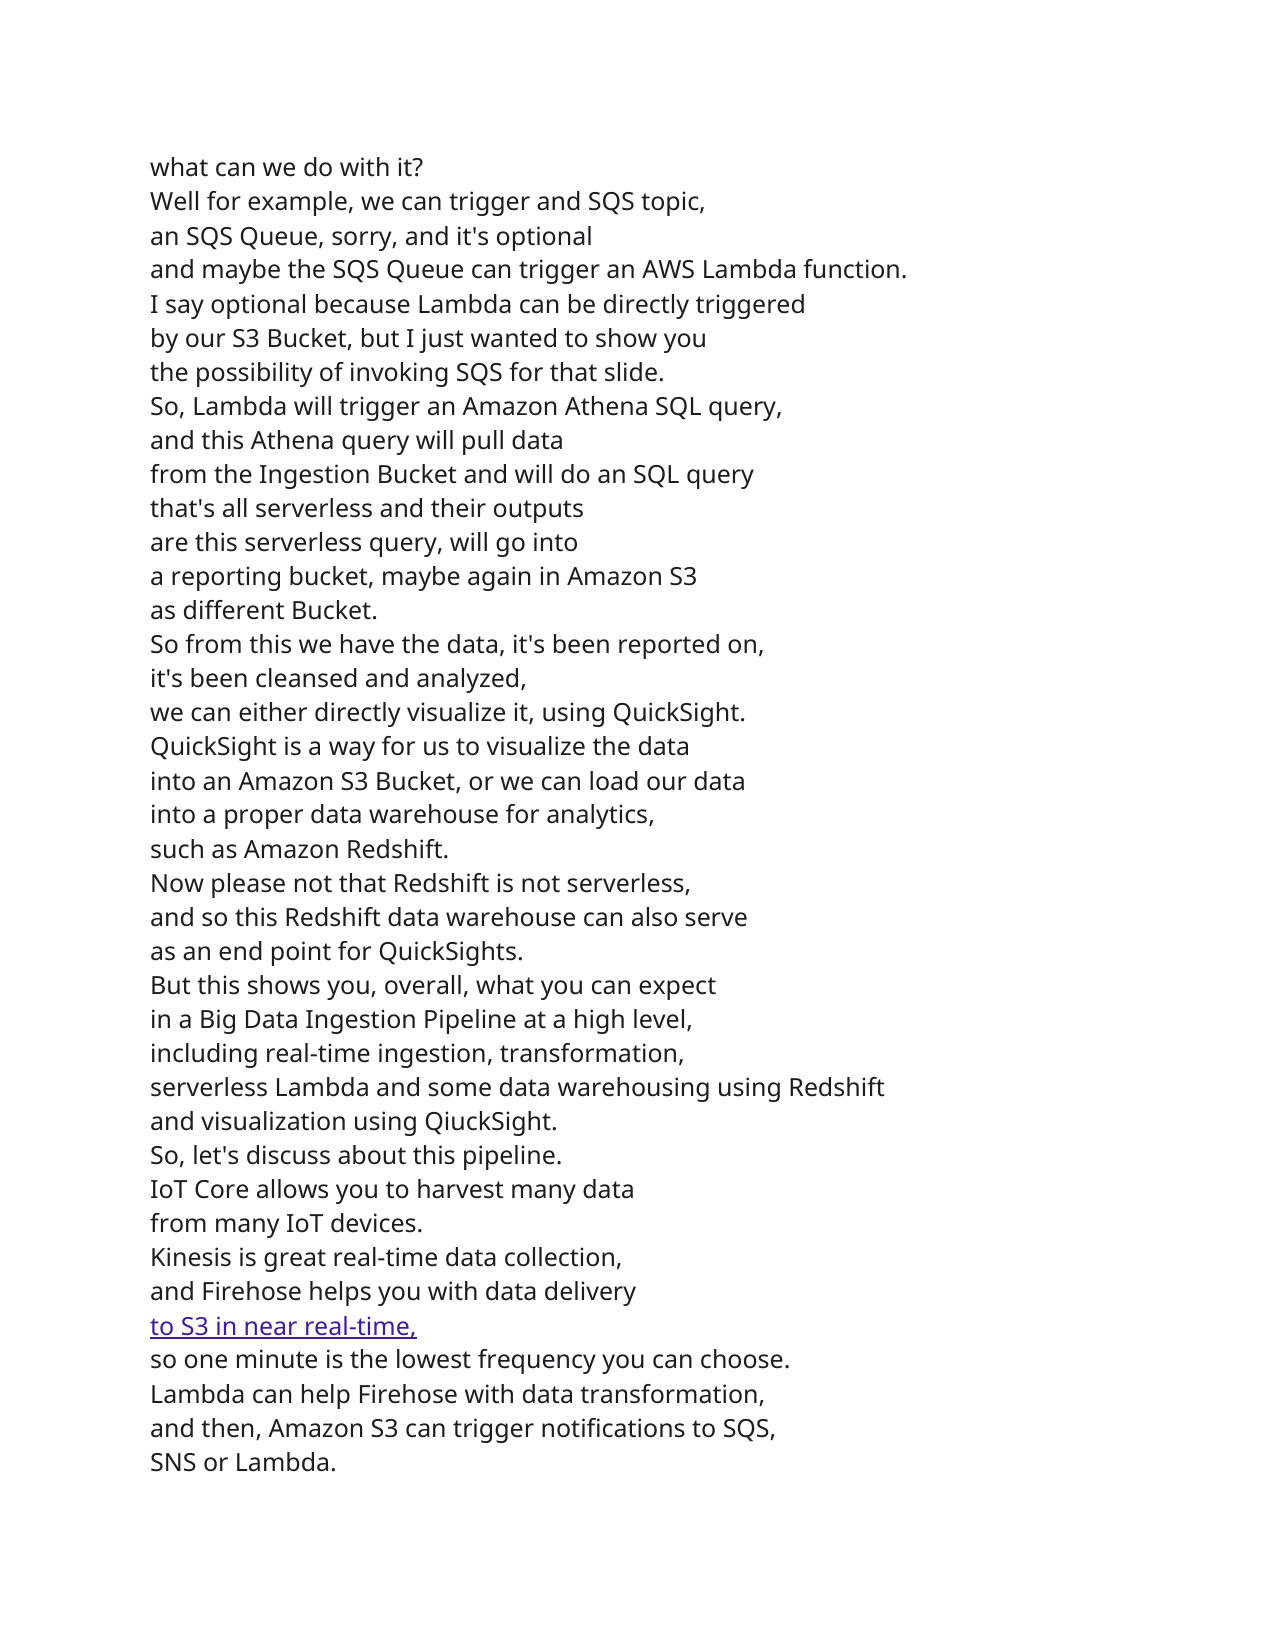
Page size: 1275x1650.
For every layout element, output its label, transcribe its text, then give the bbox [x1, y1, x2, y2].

text from many IoT devices. [150, 1206, 1125, 1240]
text QuickSight is a way for us to visualize the data [150, 729, 1125, 763]
text we can either directly visualize it, using QuickSight. [150, 695, 1125, 729]
text to S3 in near real-time, [150, 1308, 1125, 1342]
text into a proper data warehouse for analytics, [150, 797, 1125, 831]
text such as Amazon Redshift. [150, 831, 1125, 865]
text Well for example, we can trigger and SQS topic, [150, 184, 1125, 218]
text as an end point for QuickSights. [150, 933, 1125, 967]
text are this serverless query, will go into [150, 525, 1125, 559]
text I say optional because Lambda can be directly triggered [150, 286, 1125, 320]
text as different Bucket. [150, 593, 1125, 627]
text a reporting bucket, maybe again in Amazon S3 [150, 559, 1125, 593]
text it's been cleansed and analyzed, [150, 661, 1125, 695]
text and then, Amazon S3 can trigger notifications to SQS, [150, 1410, 1125, 1444]
text and visualization using QiuckSight. [150, 1104, 1125, 1138]
text and so this Redshift data warehouse can also serve [150, 899, 1125, 933]
text that's all serverless and their outputs [150, 491, 1125, 525]
text in a Big Data Ingestion Pipeline at a high level, [150, 1002, 1125, 1036]
text including real-time ingestion, transformation, [150, 1036, 1125, 1070]
text by our S3 Bucket, but I just wanted to show you [150, 320, 1125, 354]
text and maybe the SQS Queue can trigger an AWS Lambda function. [150, 252, 1125, 286]
text serverless Lambda and some data warehousing using Redshift [150, 1070, 1125, 1104]
text Lambda can help Firehose with data transformation, [150, 1376, 1125, 1410]
text Now please not that Redshift is not serverless, [150, 865, 1125, 899]
text So, Lambda will trigger an Amazon Athena SQL query, [150, 388, 1125, 422]
text so one minute is the lowest frequency you can choose. [150, 1342, 1125, 1376]
text the possibility of invoking SQS for that slide. [150, 354, 1125, 388]
text into an Amazon S3 Bucket, or we can load our data [150, 763, 1125, 797]
text from the Ingestion Bucket and will do an SQL query [150, 457, 1125, 491]
text and this Athena query will pull data [150, 422, 1125, 457]
text an SQS Queue, sorry, and it's optional [150, 218, 1125, 252]
text IoT Core allows you to harvest many data [150, 1172, 1125, 1206]
text So from this we have the data, it's been reported on, [150, 627, 1125, 661]
text Kinesis is great real-time data collection, [150, 1240, 1125, 1274]
text So, let's discuss about this pipeline. [150, 1138, 1125, 1172]
text and Firehose helps you with data delivery [150, 1274, 1125, 1308]
text what can we do with it? [150, 150, 1125, 184]
text SNS or Lambda. [150, 1444, 1125, 1478]
text But this shows you, overall, what you can expect [150, 967, 1125, 1002]
